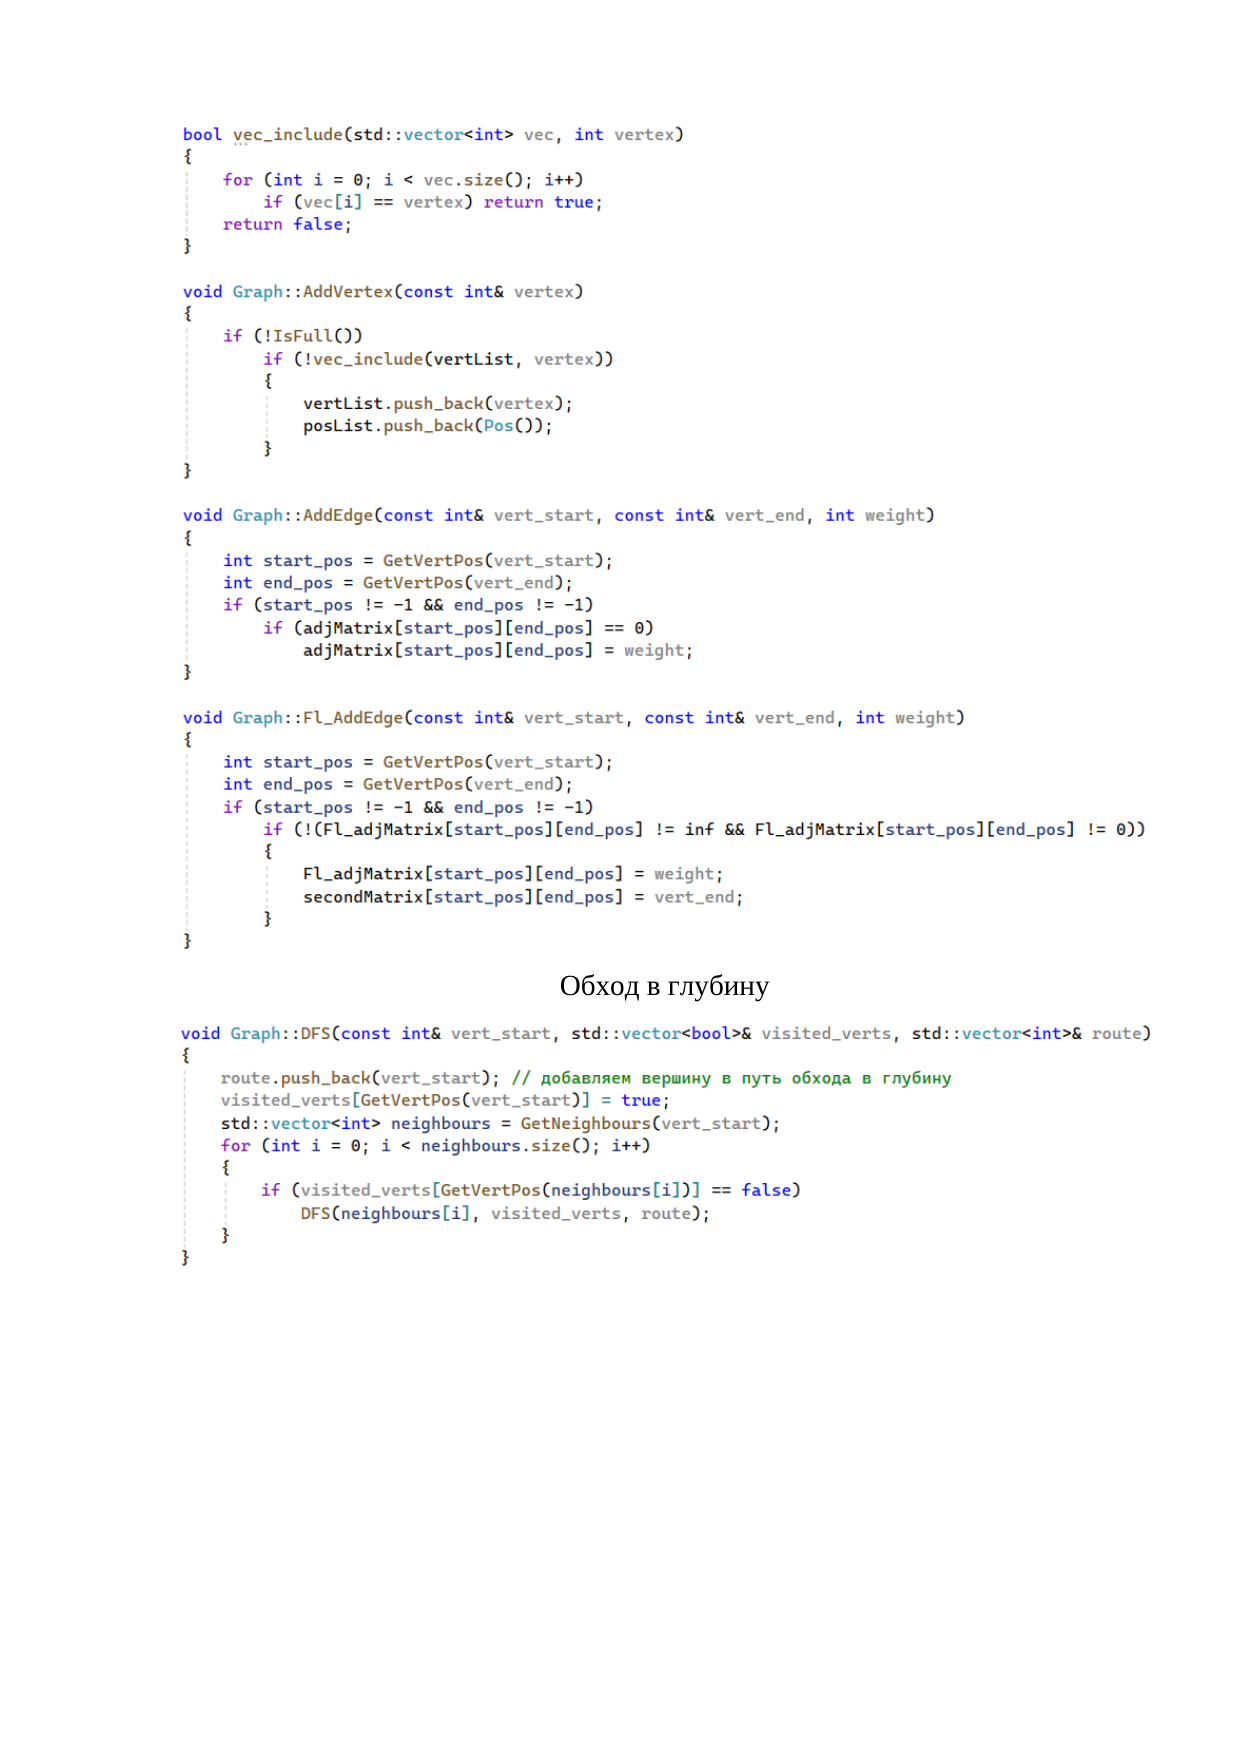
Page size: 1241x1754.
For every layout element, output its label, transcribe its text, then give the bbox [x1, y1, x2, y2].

picture [177, 118, 1152, 950]
text Обход в глубину [177, 968, 1152, 1002]
picture [177, 1021, 1152, 1272]
